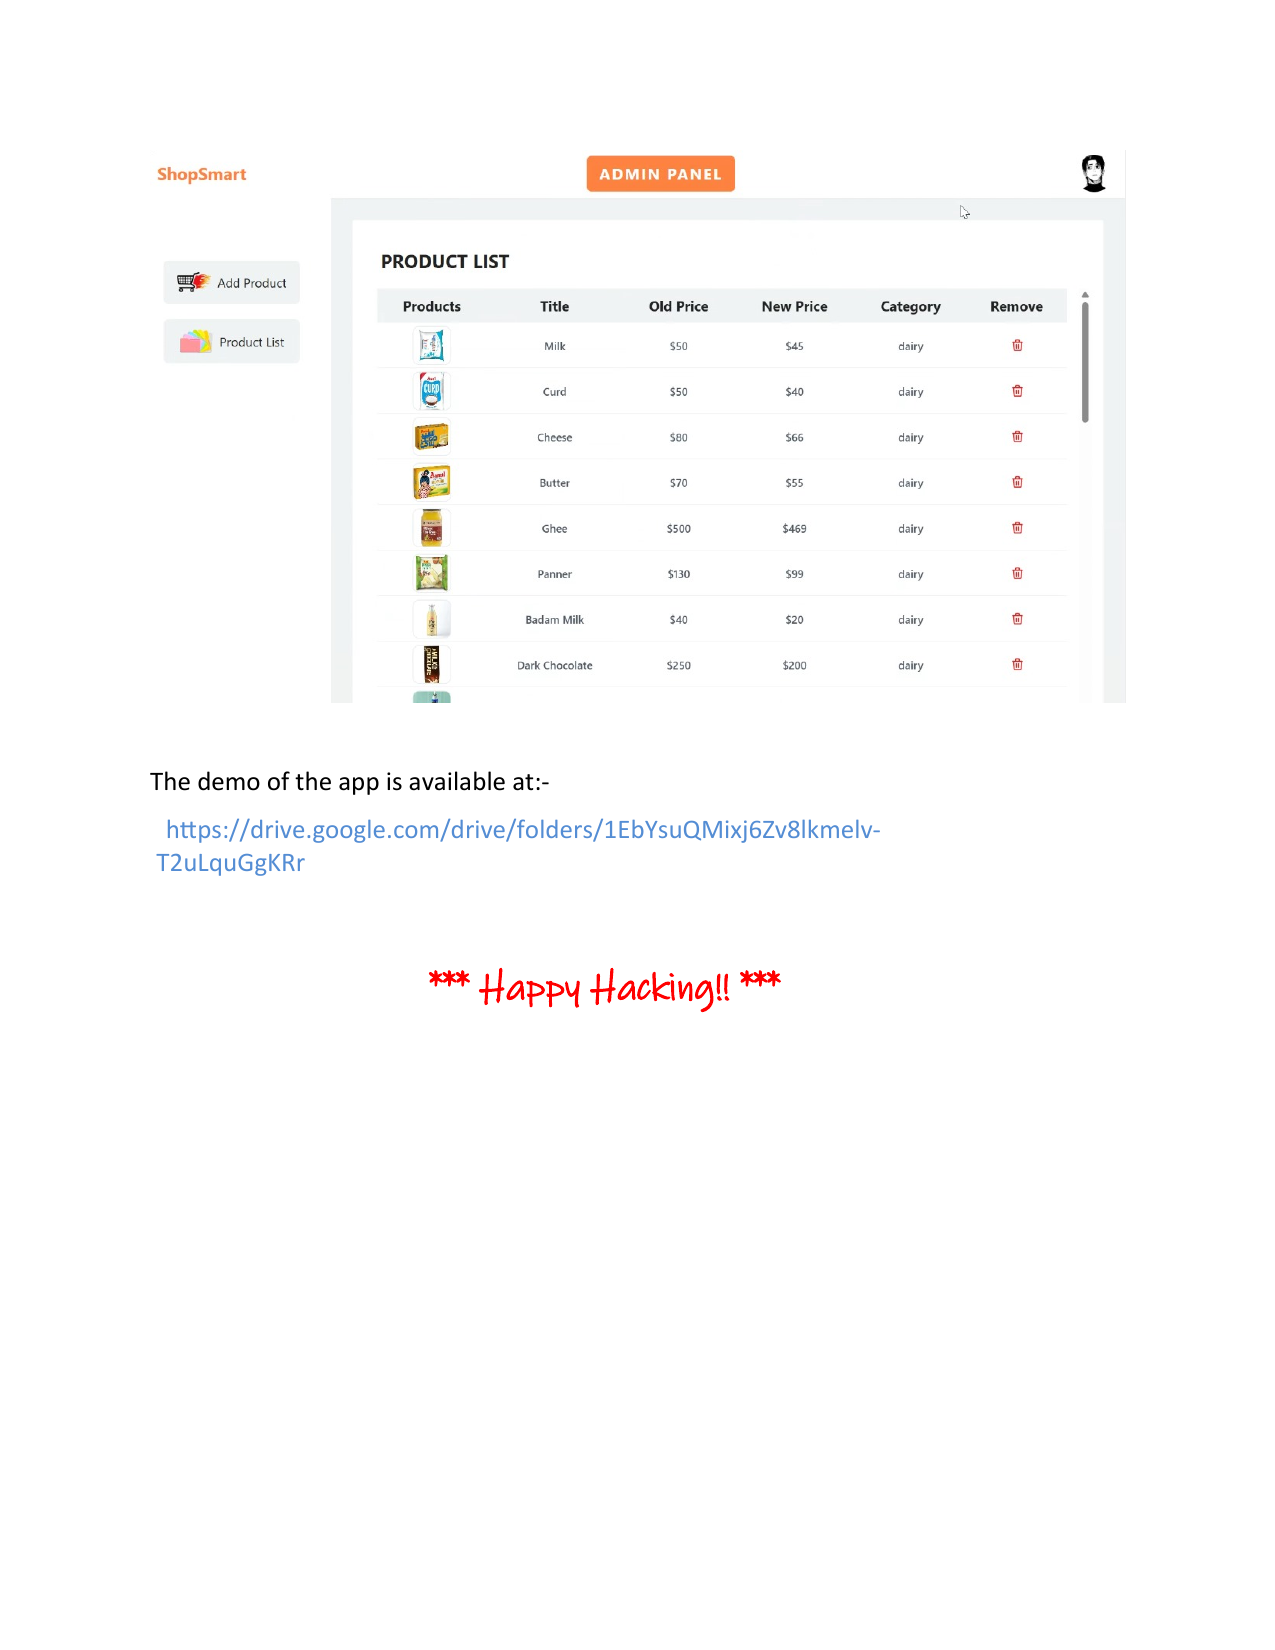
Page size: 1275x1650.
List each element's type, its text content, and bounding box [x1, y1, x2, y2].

text The demo of the app is available at:- [150, 764, 882, 797]
picture [150, 150, 1125, 703]
text *** Happy Hacking!! *** [150, 962, 1125, 1007]
text https://drive.google.com/drive/folders/1EbYsuQMixj6Zv8lkmelv-T2uLquGgKRr [156, 812, 882, 878]
